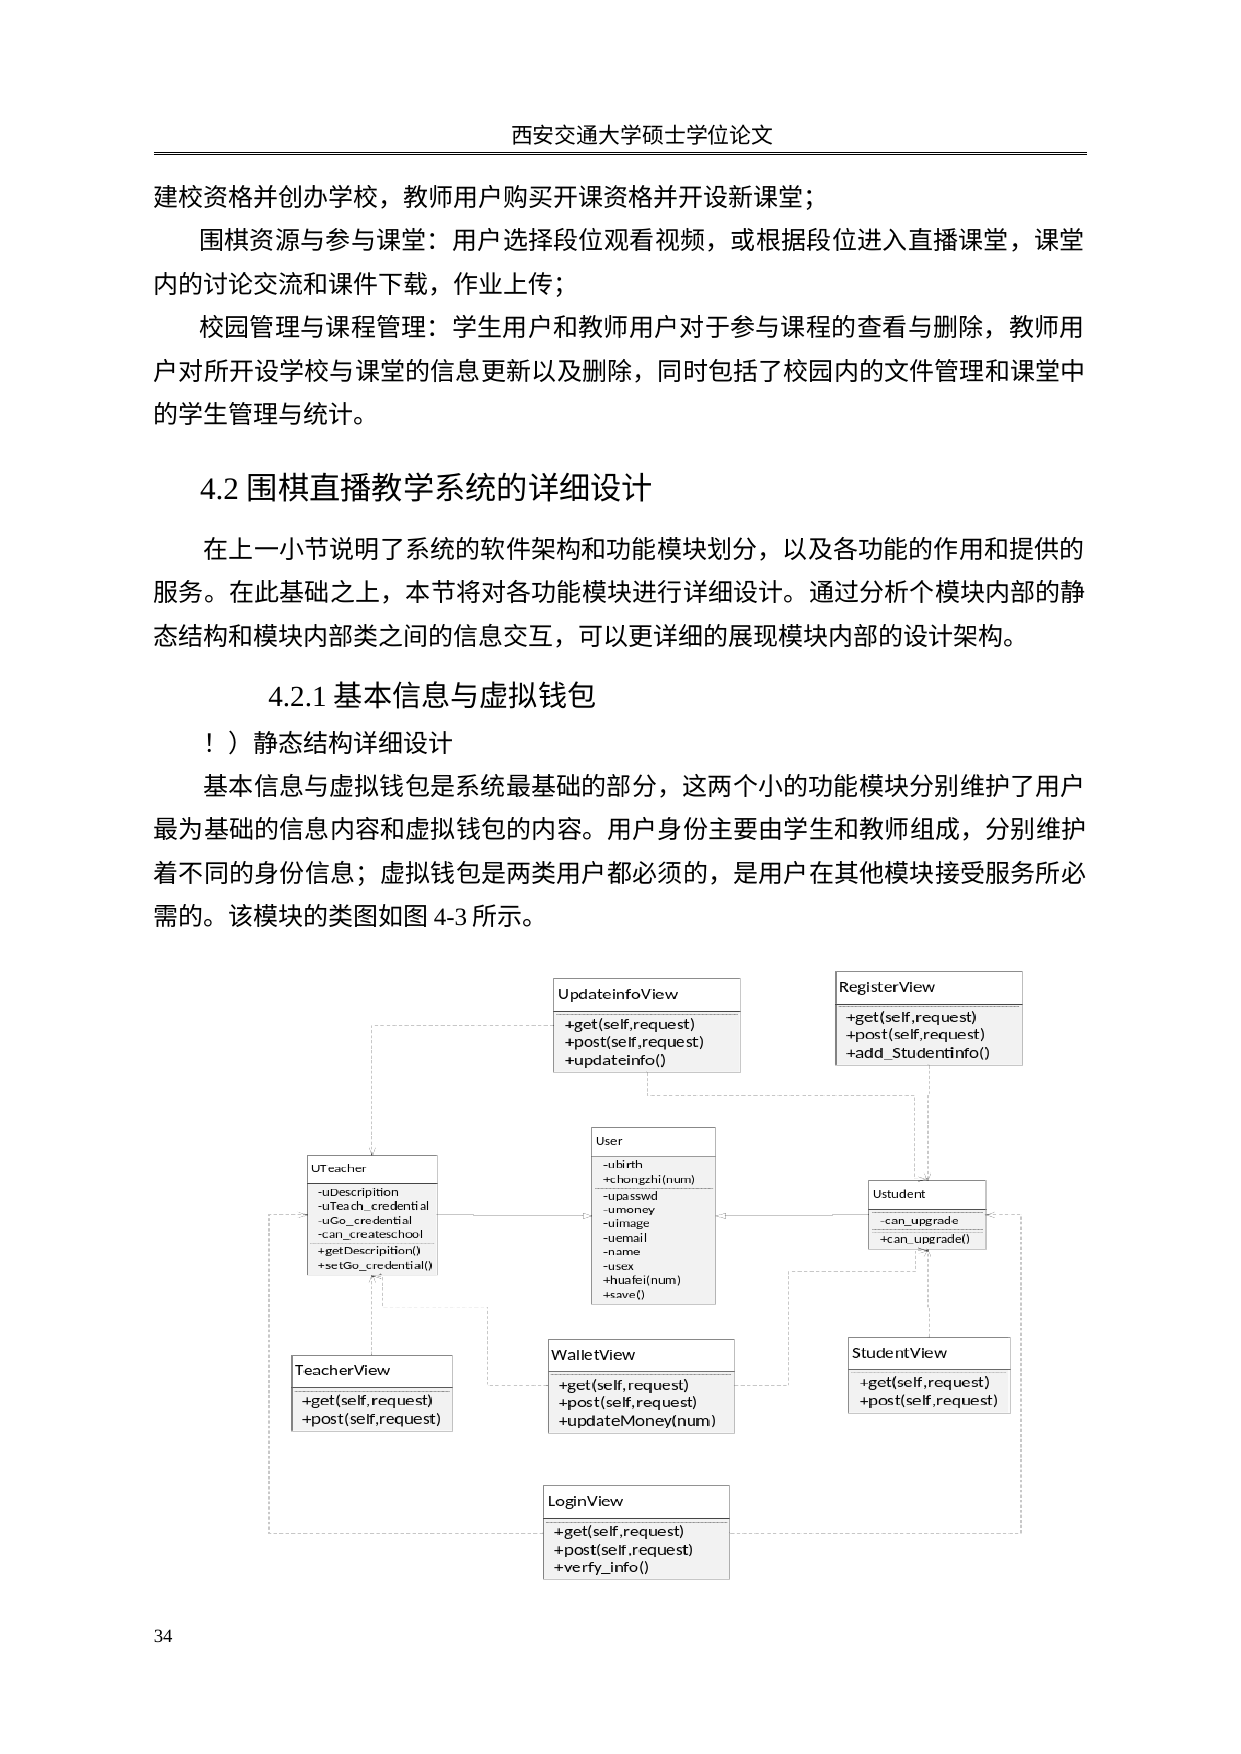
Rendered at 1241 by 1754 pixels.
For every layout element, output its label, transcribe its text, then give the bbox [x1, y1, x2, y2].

text 校园管理与课程管理：学生用户和教师用户对于参与课程的查看与删除，教师用户对所开设学校与课堂的信息更新以及删除，同时包括了校园内的文件管理和课堂中的学生管理与统计。 [153, 307, 1087, 431]
text ！）静态结构详细设计 [153, 723, 1087, 759]
subtitle 围棋直播教学系统的详细设计 [200, 463, 1087, 508]
text 基本信息与虚拟钱包是系统最基础的部分，这两个小的功能模块分别维护了用户最为基础的信息内容和虚拟钱包的内容。用户身份主要由学生和教师组成，分别维护着不同的身份信息；虚拟钱包是两类用户都必须的，是用户在其他模块接受服务所必需的。该模块的类图如图4-3所示。 [153, 766, 1087, 933]
text 在上一小节说明了系统的软件架构和功能模块划分，以及各功能的作用和提供的服务。在此基础之上，本节将对各功能模块进行详细设计。通过分析个模块内部的静态结构和模块内部类之间的信息交互，可以更详细的展现模块内部的设计架构。 [153, 529, 1087, 653]
subtitle 基本信息与虚拟钱包 [268, 672, 1087, 714]
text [153, 177, 1087, 213]
text 围棋资源与参与课堂：用户选择段位观看视频，或根据段位进入直播课堂，课堂内的讨论交流和课件下载，作业上传； [153, 221, 1087, 300]
